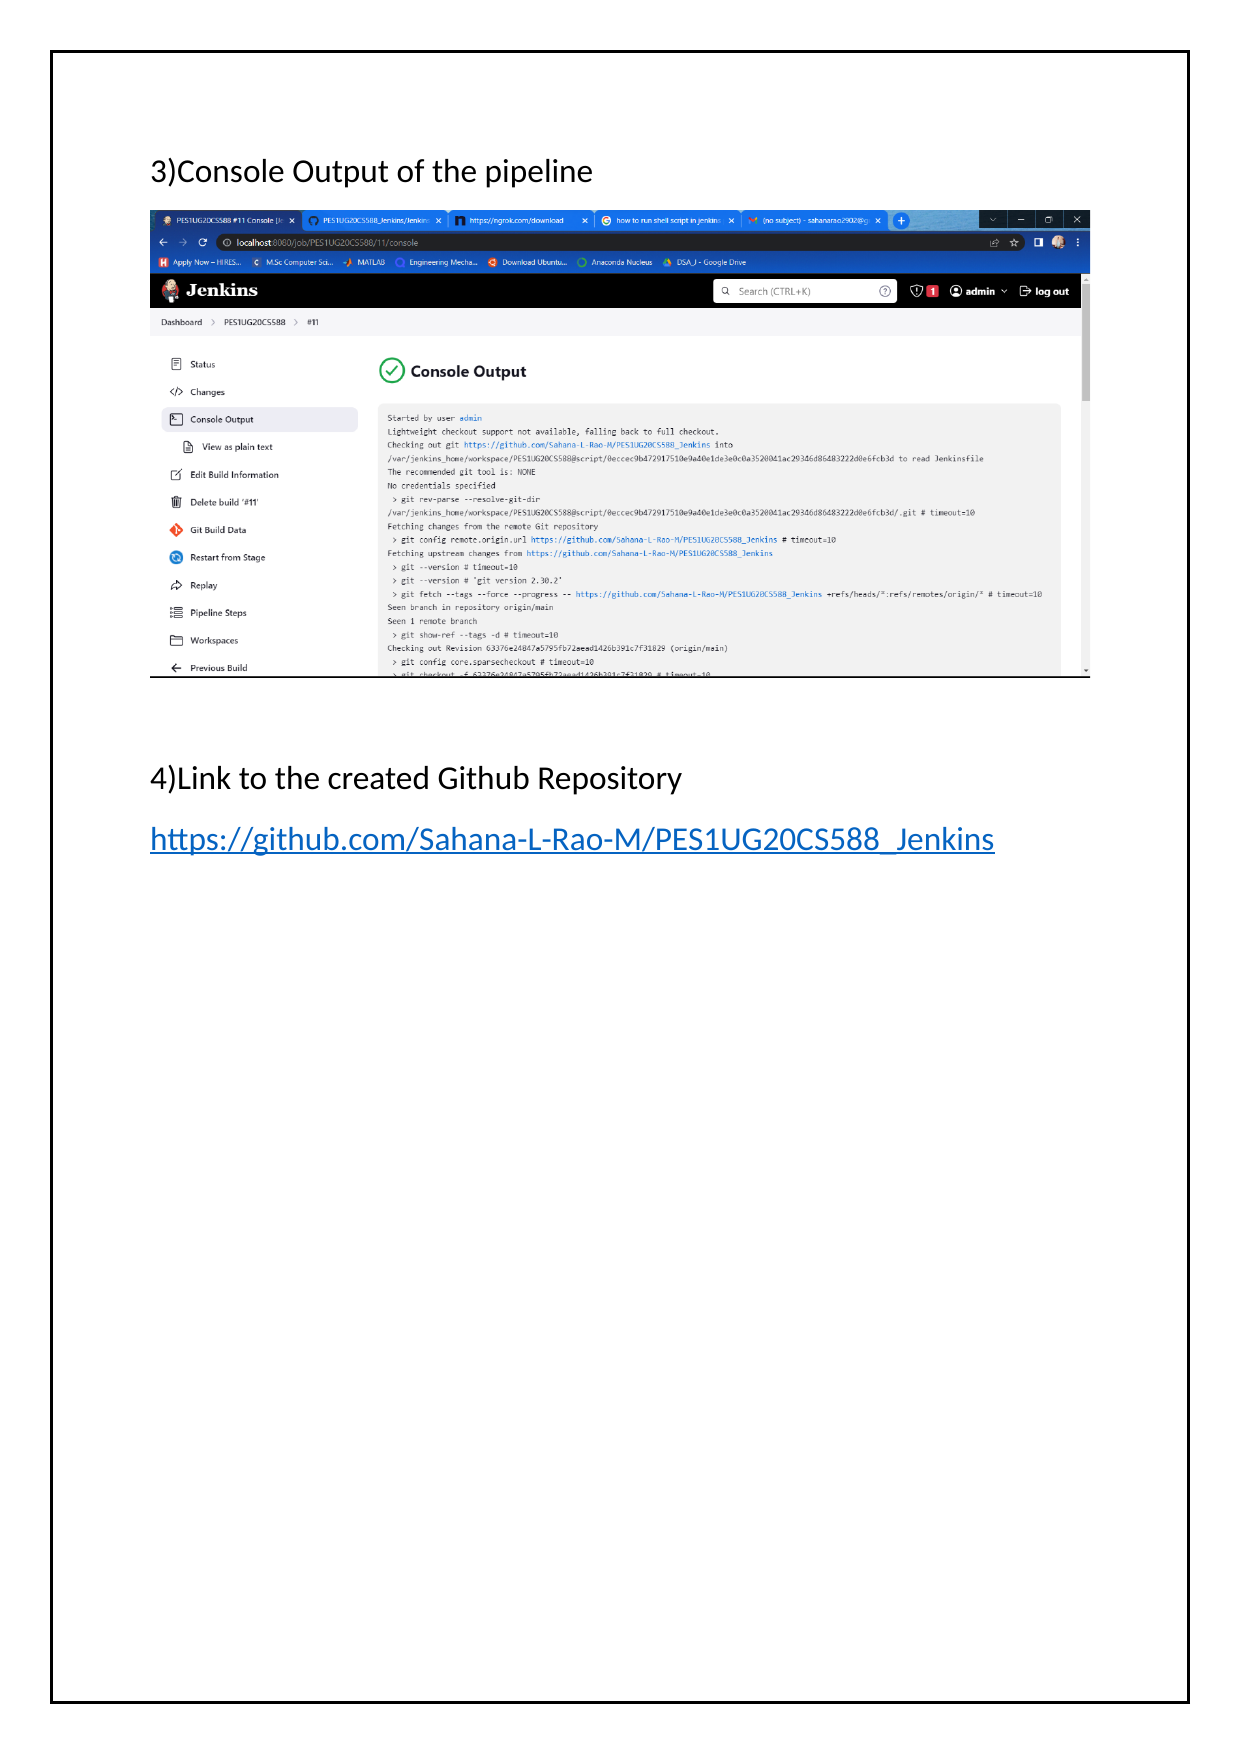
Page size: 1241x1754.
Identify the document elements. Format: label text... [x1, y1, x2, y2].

text 4)Link to the created Github Repository [150, 757, 1090, 798]
picture [150, 210, 1091, 678]
text 3)Console Output of the pipeline [150, 150, 1090, 191]
text https://github.com/Sahana-L-Rao-M/PES1UG20CS588_Jenkins [150, 818, 1090, 858]
